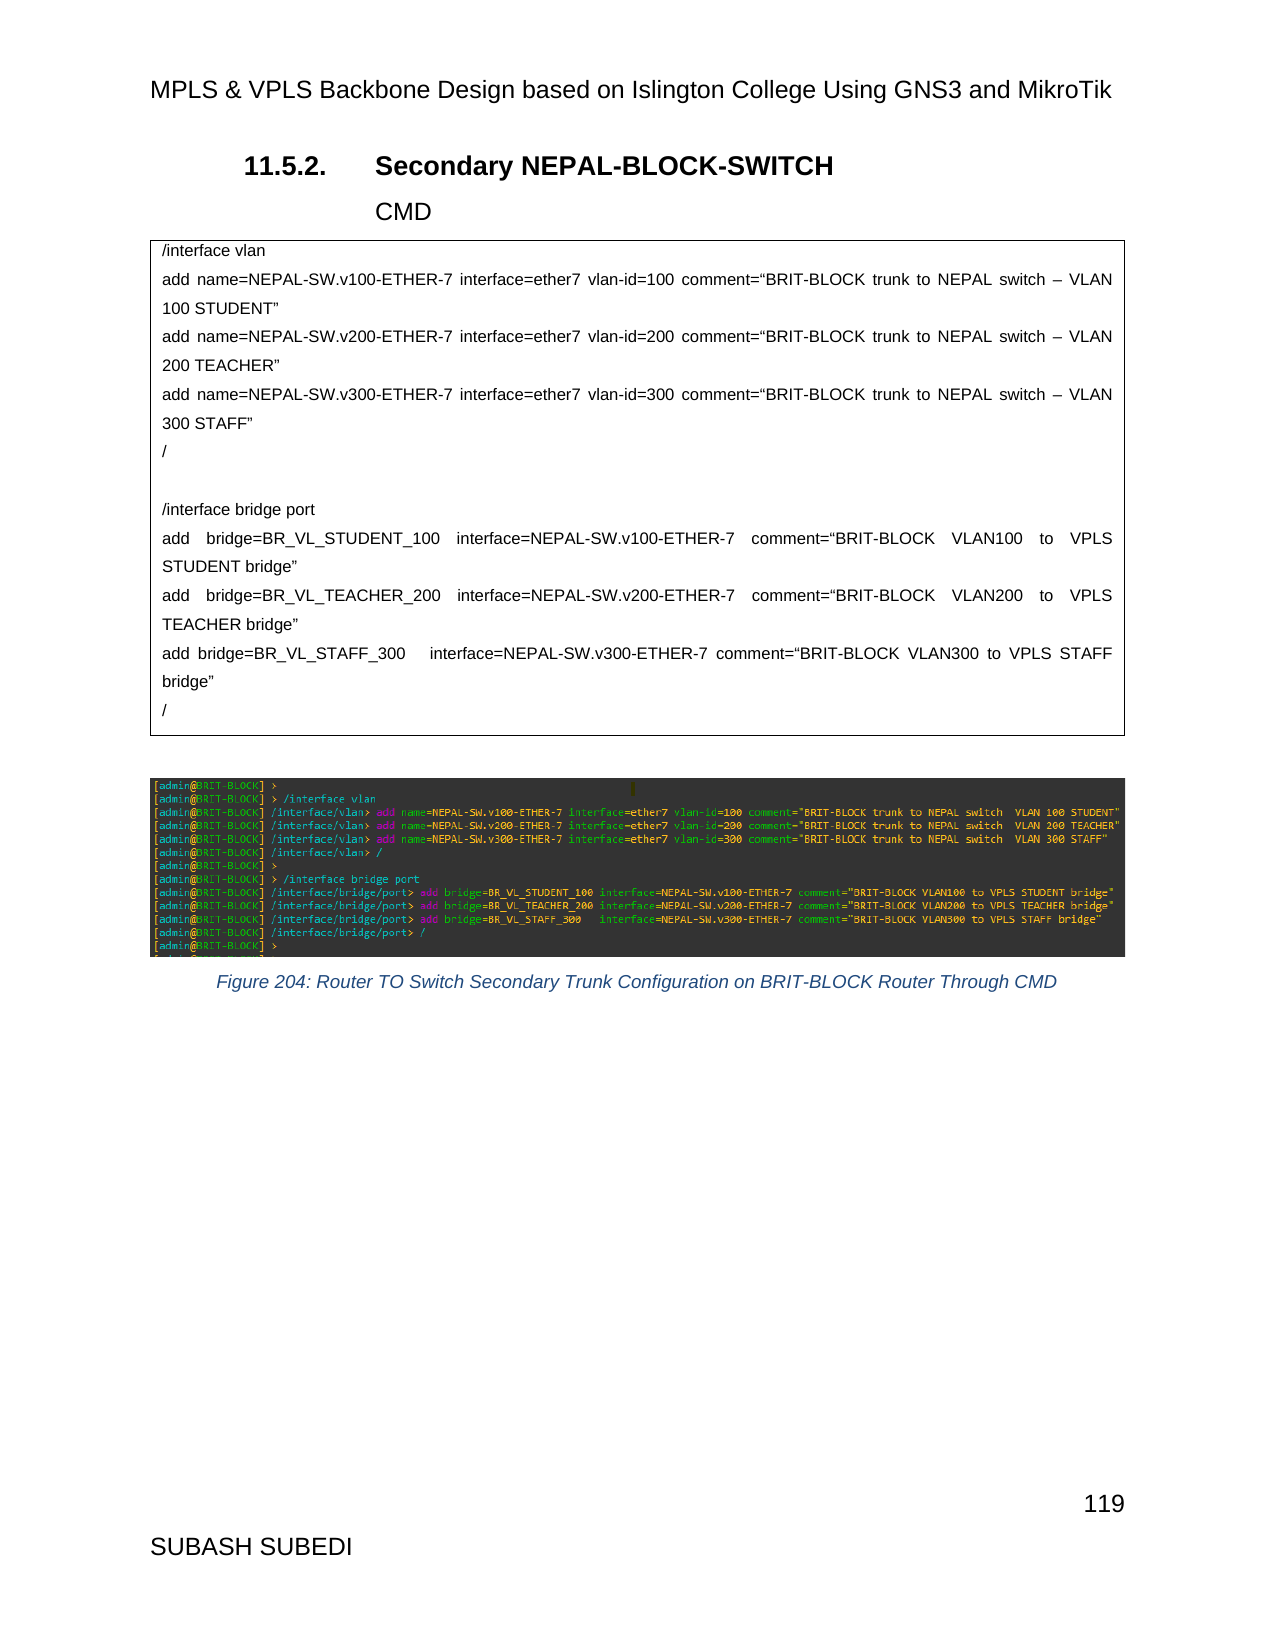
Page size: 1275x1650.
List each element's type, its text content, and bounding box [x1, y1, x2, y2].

picture [150, 778, 1125, 957]
text CMD [375, 197, 1125, 226]
subtitle Secondary NEPAL-BLOCK-SWITCH [244, 150, 1125, 181]
text Figure 204: Router TO Switch Secondary Trunk Configuration on BRIT-BLOCK Router Through CMD [150, 971, 1125, 992]
table_header /interface vlan add name=NEPAL-SW.v100-ETHER-7 interface=ether7 vlan-id=100 comment=“BRIT-BLOCK trunk to NEPAL switch – VLAN 100 STUDENT” add name=NEPAL-SW.v200-ETHER-7 interface=ether7 vlan-id=200 comment=“BRIT-BLOCK trunk to NEPAL switch – VLAN 200 TEACHER” add name=NEPAL-SW.v300-ETHER-7 interface=ether7 vlan-id=300 comment=“BRIT-BLOCK trunk to NEPAL switch – VLAN 300 STAFF” / /interface bridge port add bridge=BR_VL_STUDENT_100 interface=NEPAL-SW.v100-ETHER-7 comment=“BRIT-BLOCK VLAN100 to VPLS STUDENT bridge” add bridge=BR_VL_TEACHER_200 interface=NEPAL-SW.v200-ETHER-7 comment=“BRIT-BLOCK VLAN200 to VPLS TEACHER bridge” add bridge=BR_VL_STAFF_300 interface=NEPAL-SW.v300-ETHER-7 comment=“BRIT-BLOCK VLAN300 to VPLS STAFF bridge” / [151, 241, 1124, 734]
